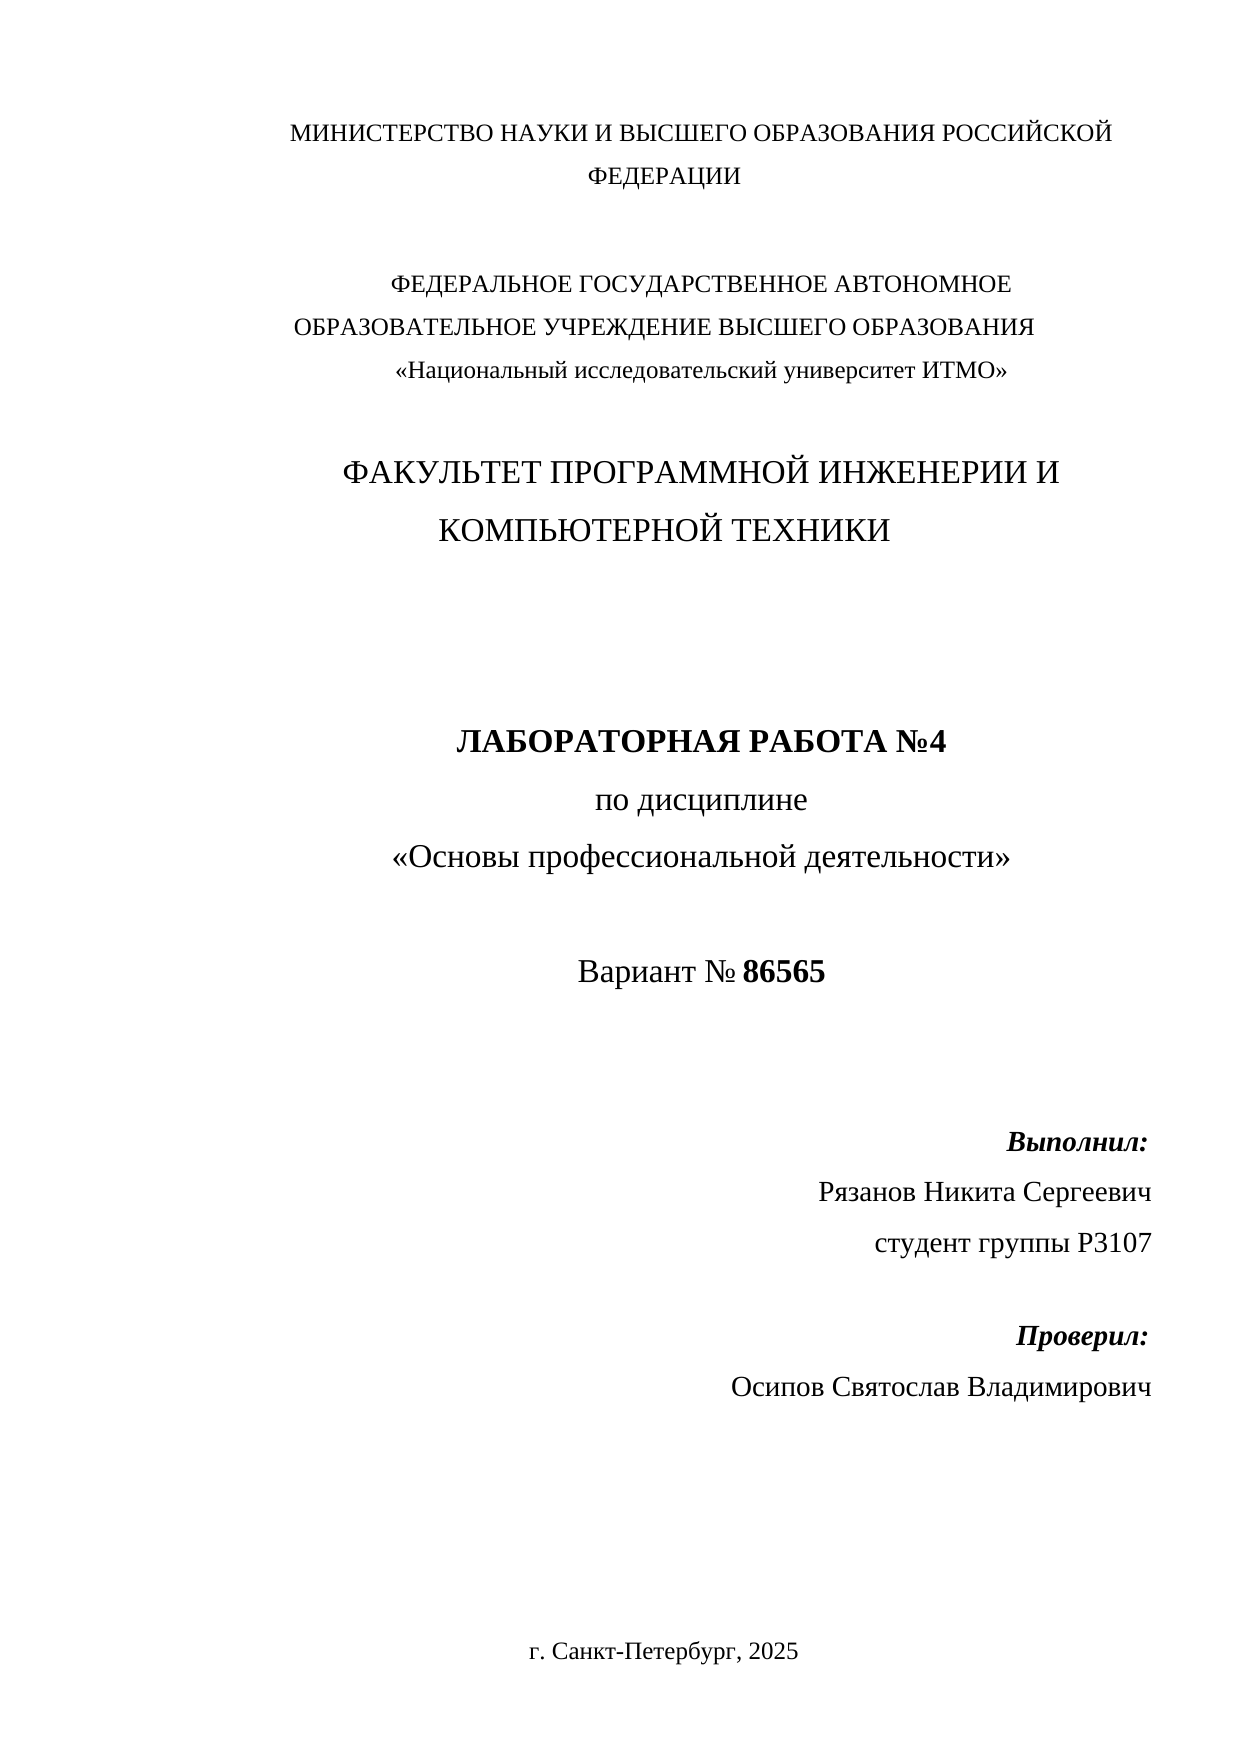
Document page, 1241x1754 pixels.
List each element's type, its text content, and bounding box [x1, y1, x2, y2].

text МИНИСТЕРСТВО НАУКИ И ВЫСШЕГО ОБРАЗОВАНИЯ РОССИЙСКОЙ ФЕДЕРАЦИИ [177, 118, 1152, 190]
text студент группы P3107 [177, 1225, 1152, 1304]
text ФЕДЕРАЛЬНОЕ ГОСУДАРСТВЕННОЕ АВТОНОМНОЕ ОБРАЗОВАТЕЛЬНОЕ УЧРЕЖДЕНИЕ ВЫСШЕГО ОБРАЗОВАНИЯ [177, 269, 1152, 341]
text Выполнил: Рязанов Никита Сергеевич [177, 1124, 1152, 1208]
text по дисциплине [177, 779, 1152, 817]
text «Основы профессиональной деятельности» [177, 837, 1152, 875]
text Осипов Святослав Владимирович [177, 1369, 1152, 1402]
text Вариант № 86565 [177, 952, 1152, 990]
text Проверил: [177, 1318, 1152, 1352]
text ФАКУЛЬТЕТ ПРОГРАММНОЙ ИНЖЕНЕРИИ И КОМПЬЮТЕРНОЙ ТЕХНИКИ [177, 452, 1152, 548]
text «Национальный исследовательский университет ИТМО» [177, 355, 1152, 384]
text ЛАБОРАТОРНАЯ РАБОТА №4 [177, 722, 1152, 760]
